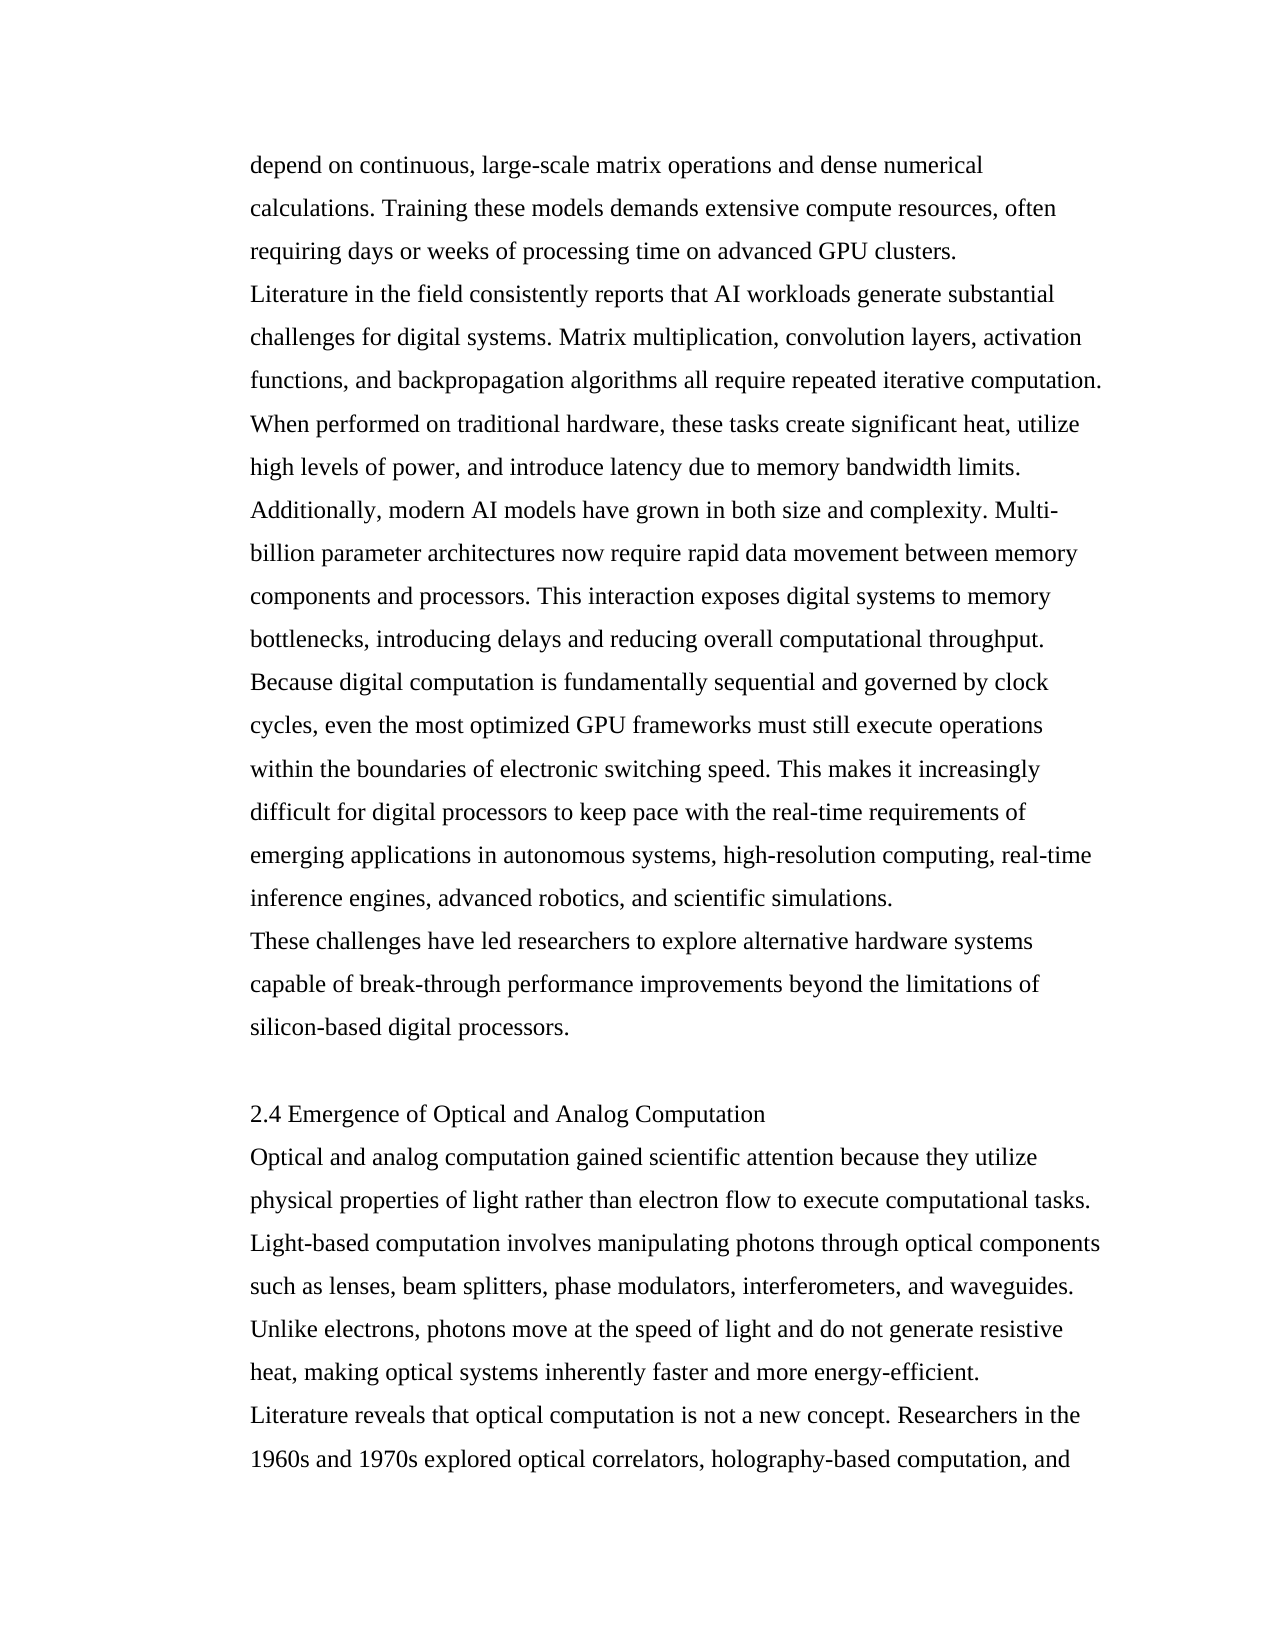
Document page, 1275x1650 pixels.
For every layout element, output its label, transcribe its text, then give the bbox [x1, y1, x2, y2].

text Optical and analog computation gained scientific attention because they utilize physical properties of light rather than electron flow to execute computational tasks. Light-based computation involves manipulating photons through optical components such as lenses, beam splitters, phase modulators, interferometers, and waveguides. Unlike electrons, photons move at the speed of light and do not generate resistive heat, making optical systems inherently faster and more energy-efficient. [250, 1142, 1112, 1386]
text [250, 1401, 1112, 1472]
text 2.4 Emergence of Optical and Analog Computation [250, 1099, 1112, 1127]
text Because digital computation is fundamentally sequential and governed by clock cycles, even the most optimized GPU frameworks must still execute operations within the boundaries of electronic switching speed. This makes it increasingly difficult for digital processors to keep pace with the real-time requirements of emerging applications in autonomous systems, high-resolution computing, real-time inference engines, advanced robotics, and scientific simulations. [250, 667, 1112, 912]
text Literature in the field consistently reports that AI workloads generate substantial challenges for digital systems. Matrix multiplication, convolution layers, activation functions, and backpropagation algorithms all require repeated iterative computation. When performed on traditional hardware, these tasks create significant heat, utilize high levels of power, and introduce latency due to memory bandwidth limits. [250, 279, 1112, 481]
text These challenges have led researchers to explore alternative hardware systems capable of break-through performance improvements beyond the limitations of silicon-based digital processors. [250, 926, 1112, 1041]
text Additionally, modern AI models have grown in both size and complexity. Multi-billion parameter architectures now require rapid data movement between memory components and processors. This interaction exposes digital systems to memory bottlenecks, introducing delays and reducing overall computational throughput. [250, 495, 1112, 653]
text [250, 150, 1112, 265]
